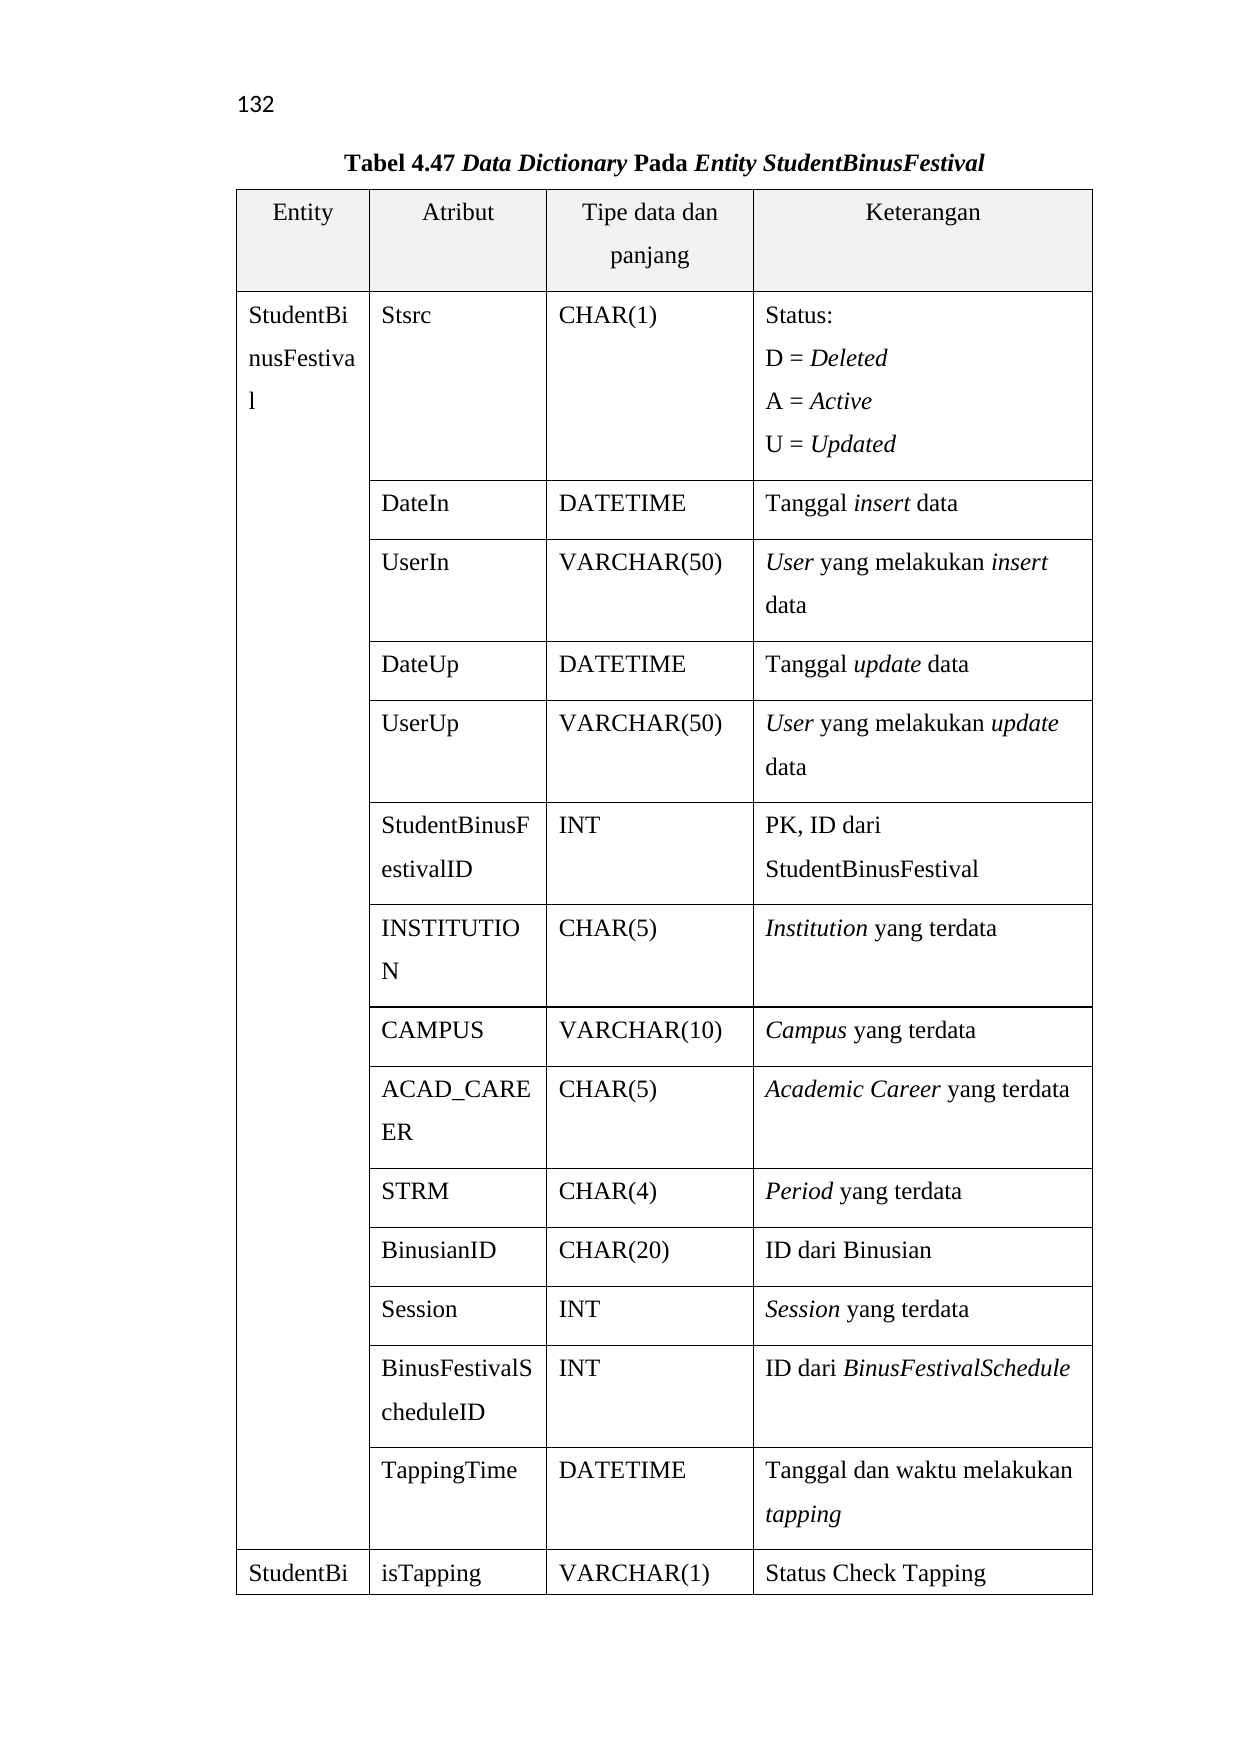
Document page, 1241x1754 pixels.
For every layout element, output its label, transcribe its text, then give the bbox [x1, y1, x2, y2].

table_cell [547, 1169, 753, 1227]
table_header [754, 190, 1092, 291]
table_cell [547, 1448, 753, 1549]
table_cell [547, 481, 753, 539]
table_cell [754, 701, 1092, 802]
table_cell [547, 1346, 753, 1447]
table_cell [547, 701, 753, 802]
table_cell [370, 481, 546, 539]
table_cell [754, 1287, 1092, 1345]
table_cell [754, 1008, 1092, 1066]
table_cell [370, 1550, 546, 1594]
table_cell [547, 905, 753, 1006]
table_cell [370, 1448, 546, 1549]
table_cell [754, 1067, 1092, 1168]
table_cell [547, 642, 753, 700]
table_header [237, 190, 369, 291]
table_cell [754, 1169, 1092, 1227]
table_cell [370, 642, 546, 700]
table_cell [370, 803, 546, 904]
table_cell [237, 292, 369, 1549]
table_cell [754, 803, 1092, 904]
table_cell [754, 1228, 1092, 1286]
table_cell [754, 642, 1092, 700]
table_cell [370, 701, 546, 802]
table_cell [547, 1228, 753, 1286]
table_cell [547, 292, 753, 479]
text Tabel 4.47 Data Dictionary Pada Entity StudentBinusFestival [236, 148, 1092, 176]
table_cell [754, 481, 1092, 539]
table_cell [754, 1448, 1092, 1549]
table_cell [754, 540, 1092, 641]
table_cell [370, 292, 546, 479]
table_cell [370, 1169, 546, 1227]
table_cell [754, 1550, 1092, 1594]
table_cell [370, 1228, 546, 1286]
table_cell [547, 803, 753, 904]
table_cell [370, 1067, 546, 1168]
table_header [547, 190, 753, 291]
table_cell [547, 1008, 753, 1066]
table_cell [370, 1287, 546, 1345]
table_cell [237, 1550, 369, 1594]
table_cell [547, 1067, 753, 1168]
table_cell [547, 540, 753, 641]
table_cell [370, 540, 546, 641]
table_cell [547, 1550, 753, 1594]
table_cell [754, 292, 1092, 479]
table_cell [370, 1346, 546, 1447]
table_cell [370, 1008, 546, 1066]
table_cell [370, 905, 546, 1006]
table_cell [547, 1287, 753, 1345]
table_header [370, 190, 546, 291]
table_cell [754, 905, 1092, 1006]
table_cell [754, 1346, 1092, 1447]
